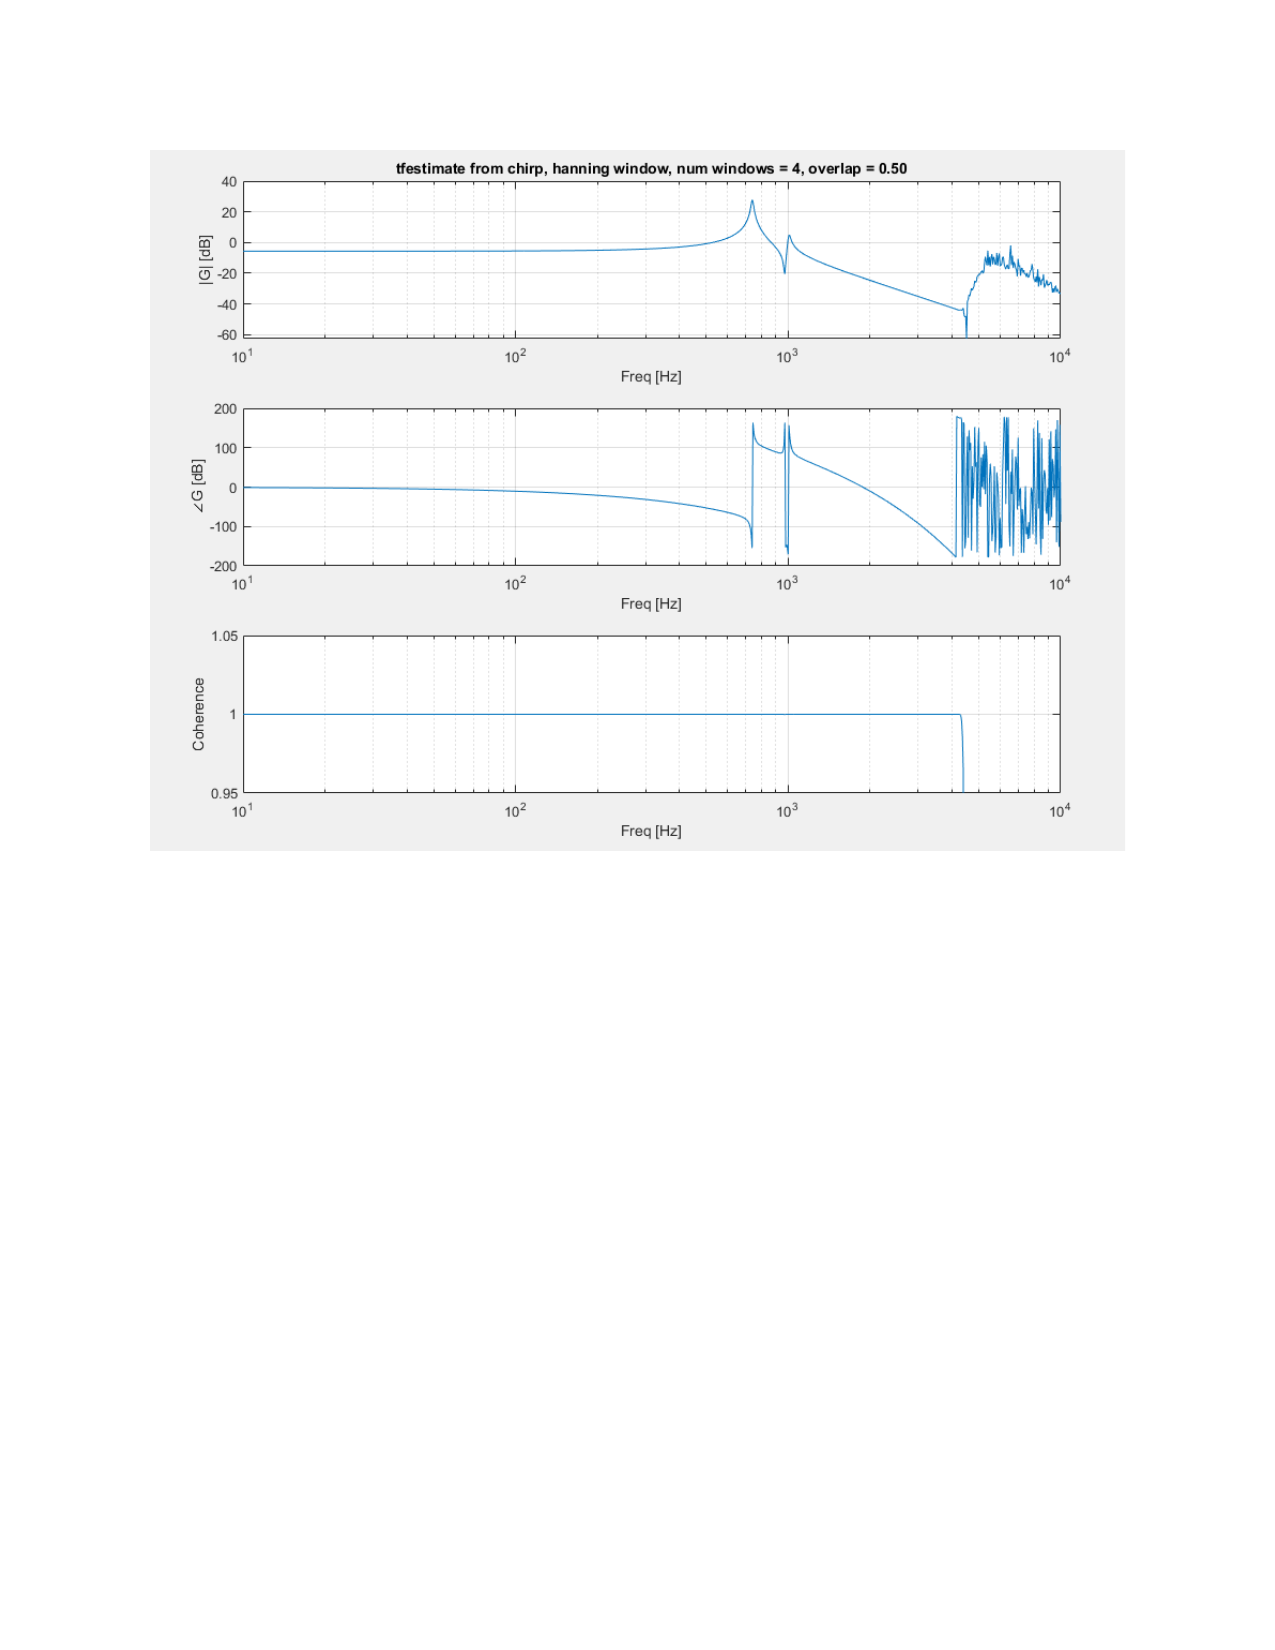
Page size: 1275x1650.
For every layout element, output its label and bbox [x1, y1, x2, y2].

picture [150, 150, 1125, 851]
